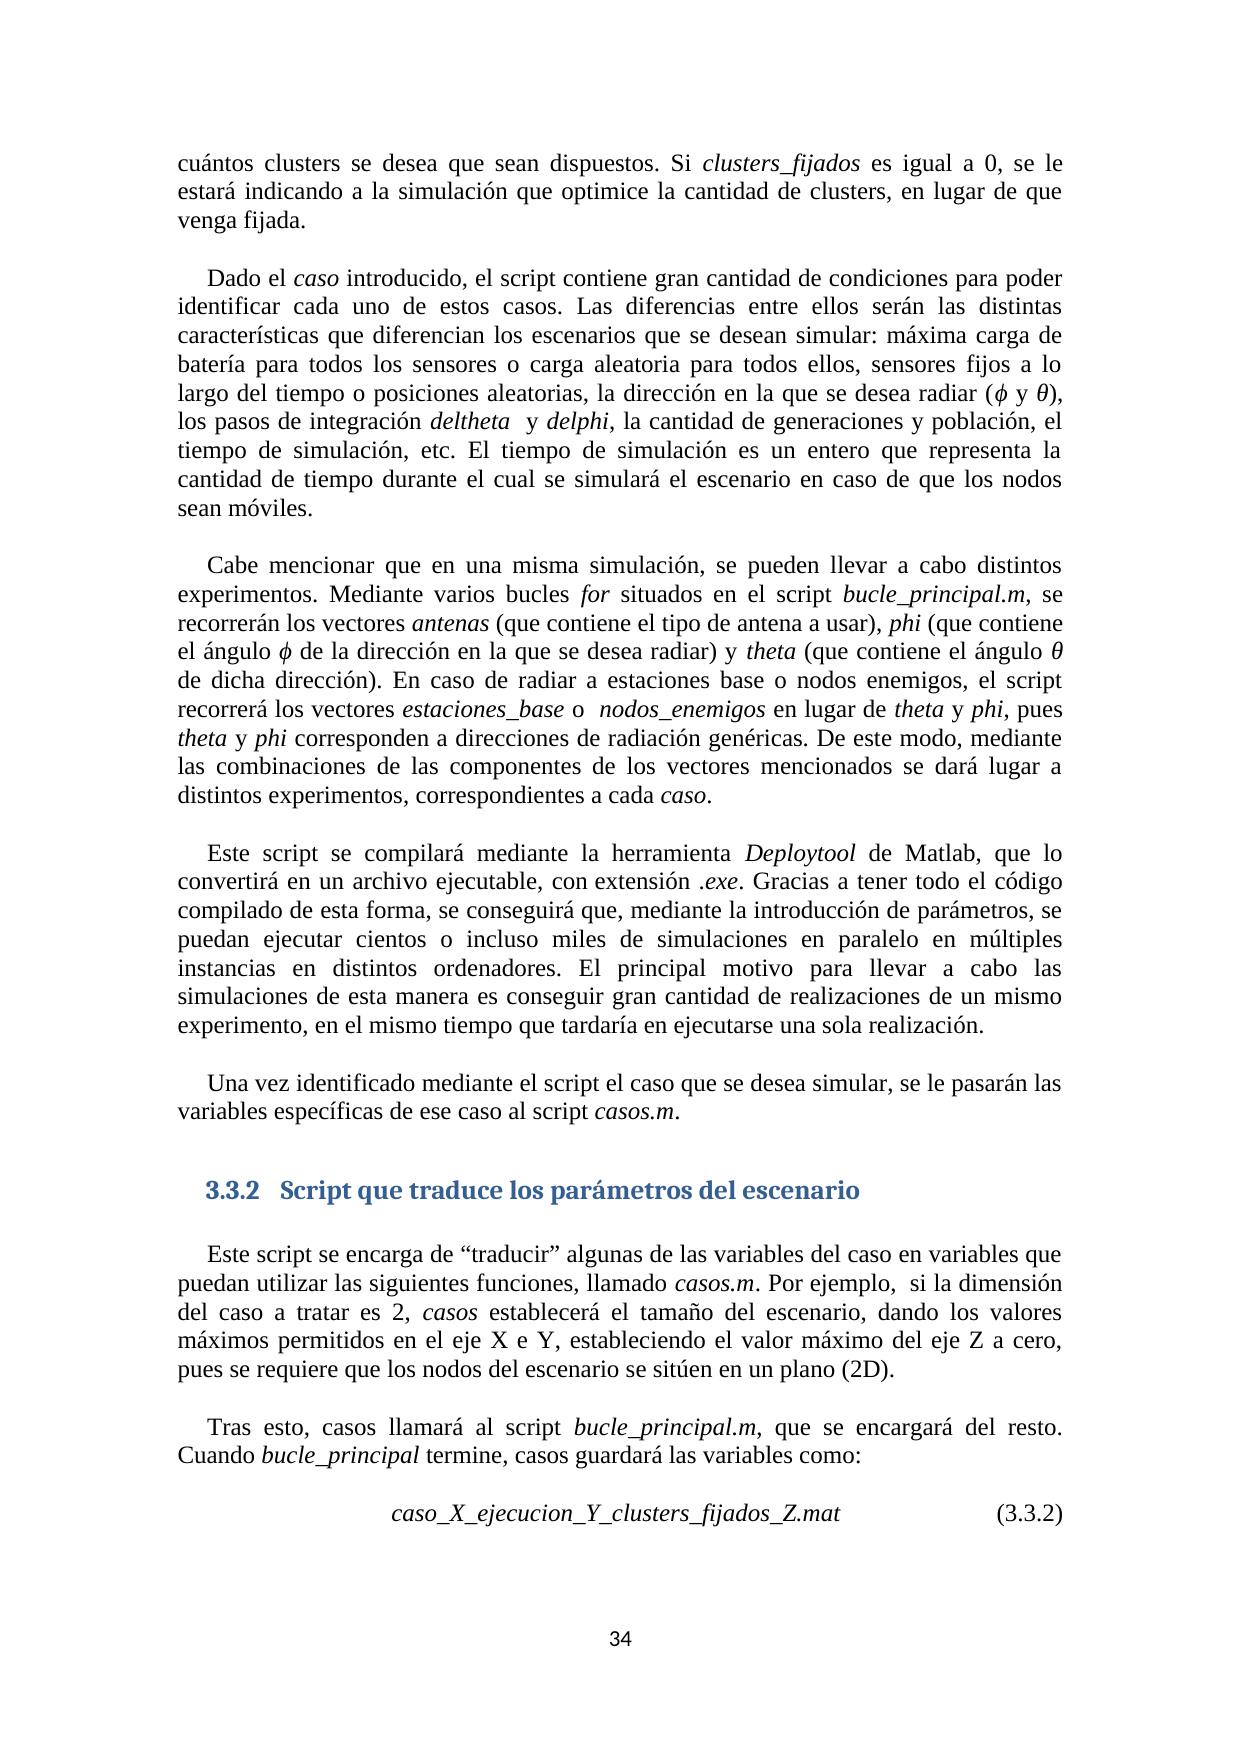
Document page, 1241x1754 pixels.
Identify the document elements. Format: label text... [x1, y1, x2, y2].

text Dado el caso introducido, el script contiene gran cantidad de condiciones para poder identificar cada uno de estos casos. Las diferencias entre ellos serán las distintas características que diferencian los escenarios que se desean simular: máxima carga de batería para todos los sensores o carga aleatoria para todos ellos, sensores fijos a lo largo del tiempo o posiciones aleatorias, la dirección en la que se desea radiar (ϕ y θ), los pasos de integración deltheta y delphi, la cantidad de generaciones y población, el tiempo de simulación, etc. El tiempo de simulación es un entero que representa la cantidad de tiempo durante el cual se simulará el escenario en caso de que los nodos sean móviles. [177, 263, 1063, 521]
text Una vez identificado mediante el script el caso que se desea simular, se le pasarán las variables específicas de ese caso al script casos.m. [177, 1068, 1063, 1125]
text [177, 148, 1063, 234]
text Tras esto, casos llamará al script bucle_principal.m, que se encargará del resto. Cuando bucle_principal termine, casos guardará las variables como: [177, 1412, 1063, 1469]
text Este script se compilará mediante la herramienta Deploytool de Matlab, que lo convertirá en un archivo ejecutable, con extensión .exe. Gracias a tener todo el código compilado de esta forma, se conseguirá que, mediante la introducción de parámetros, se puedan ejecutar cientos o incluso miles de simulaciones en paralelo en múltiples instancias en distintos ordenadores. El principal motivo para llevar a cabo las simulaciones de esta manera es conseguir gran cantidad de realizaciones de un mismo experimento, en el mismo tiempo que tardaría en ejecutarse una sola realización. [177, 838, 1063, 1039]
text Este script se encarga de “traducir” algunas de las variables del caso en variables que puedan utilizar las siguientes funciones, llamado casos.m. Por ejemplo, si la dimensión del caso a tratar es 2, casos establecerá el tamaño del escenario, dando los valores máximos permitidos en el eje X e Y, estableciendo el valor máximo del eje Z a cero, pues se requiere que los nodos del escenario se sitúen en un plano (2D). [177, 1239, 1063, 1383]
text caso_X_ejecucion_Y_clusters_fijados_Z.mat (3.3.2) [177, 1498, 1063, 1527]
text Cabe mencionar que en una misma simulación, se pueden llevar a cabo distintos experimentos. Mediante varios bucles for situados en el script bucle_principal.m, se recorrerán los vectores antenas (que contiene el tipo de antena a usar), phi (que contiene el ángulo ϕ de la dirección en la que se desea radiar) y theta (que contiene el ángulo θ de dicha dirección). En caso de radiar a estaciones base o nodos enemigos, el script recorrerá los vectores estaciones_base o nodos_enemigos en lugar de theta y phi, pues theta y phi corresponden a direcciones de radiación genéricas. De este modo, mediante las combinaciones de las componentes de los vectores mencionados se dará lugar a distintos experimentos, correspondientes a cada caso. [177, 550, 1063, 809]
subtitle Script que traduce los parámetros del escenario [206, 1175, 1063, 1206]
